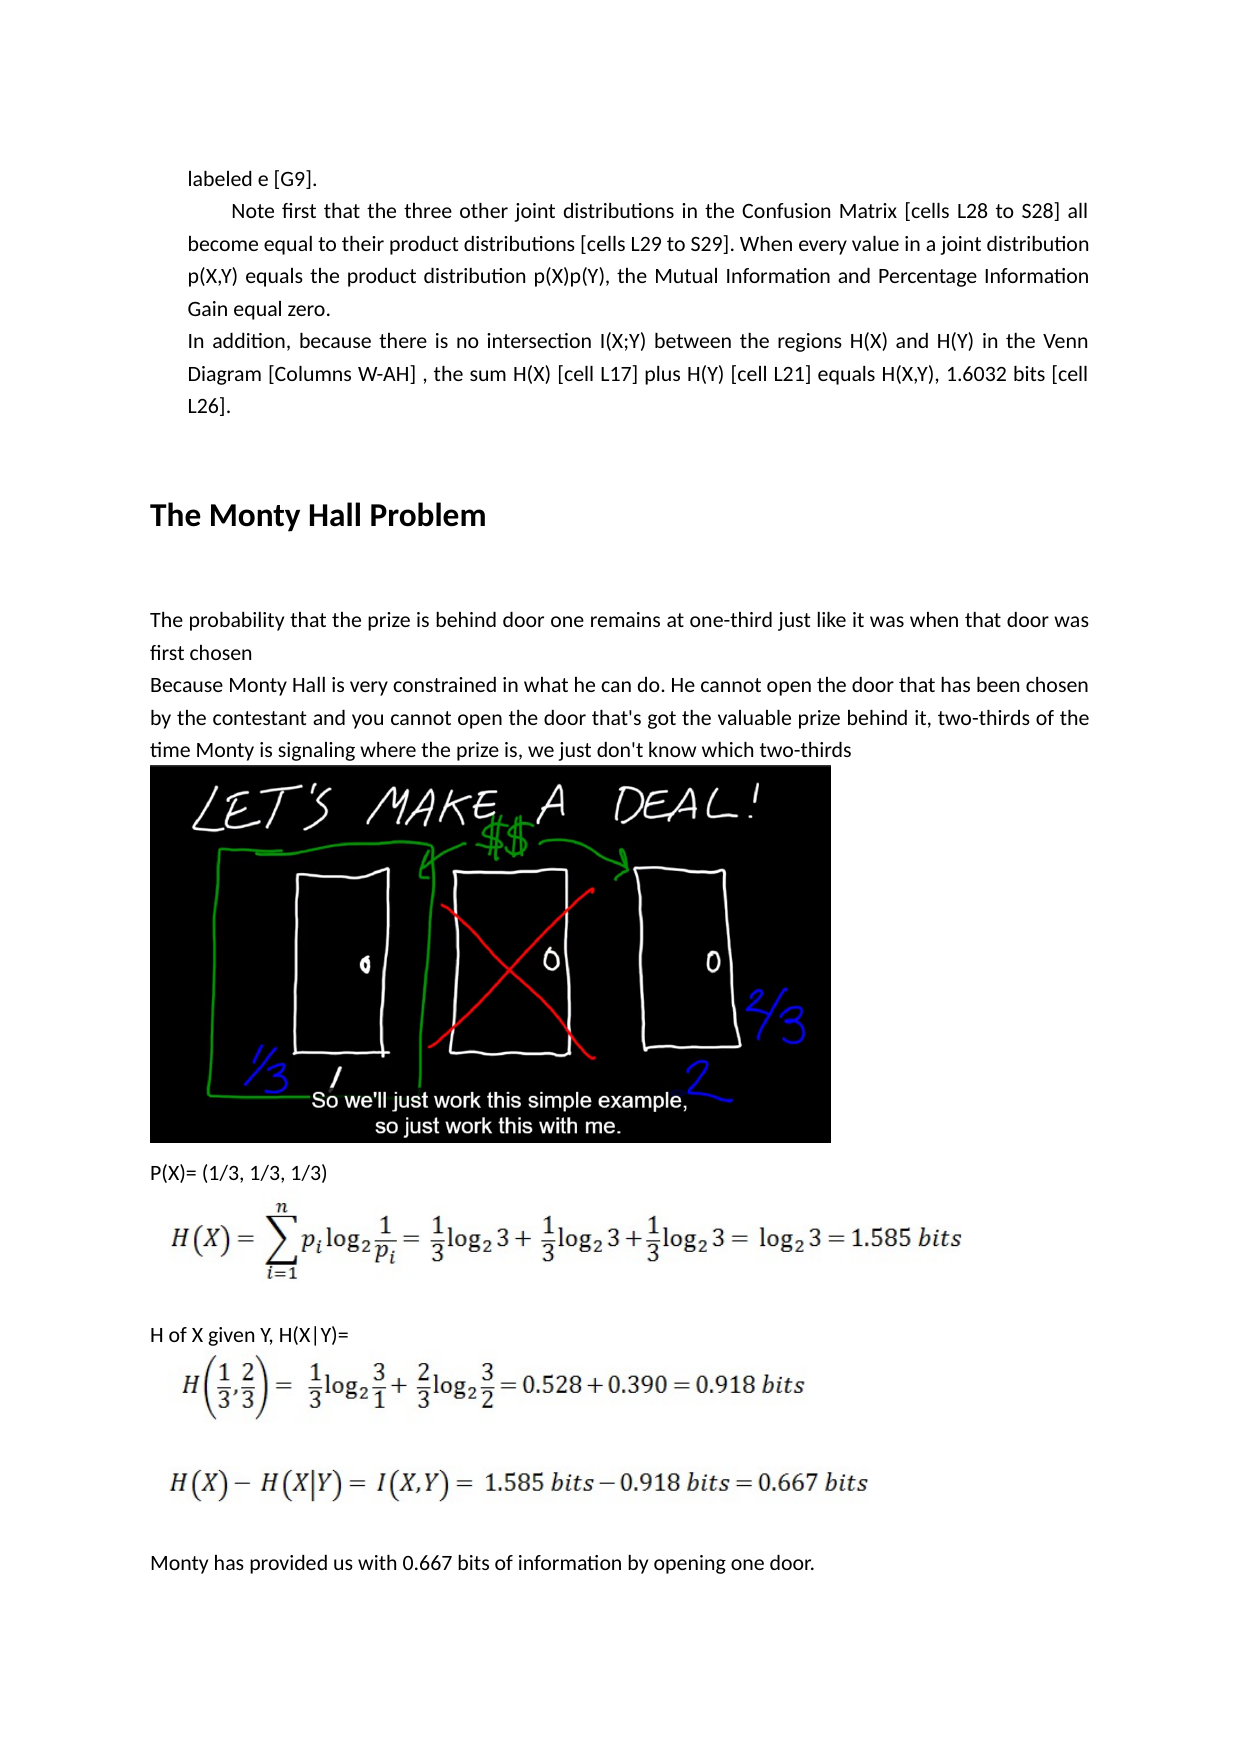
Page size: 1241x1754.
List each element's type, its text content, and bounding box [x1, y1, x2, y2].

picture [150, 1350, 831, 1427]
text H of X given Y, H(X|Y)= [150, 1318, 1090, 1351]
subtitle The Monty Hall Problem [150, 482, 1090, 547]
picture [150, 765, 831, 1143]
text Because Monty Hall is very constrained in what he can do. He cannot open the door that has been chosen by the contestant and you cannot open the door that's got the valuable prize behind it, two-thirds of the time Monty is signaling where the prize is, we just don't know which two-thirds [150, 668, 1090, 766]
list Note first that the three other joint distributions in the Confusion Matrix [cells L28 to S28] all become equal to their product distributions [cells L29 to S29]. When every value in a joint distribution p(X,Y) equals the product distribution p(X)p(Y), the Mutual Information and Percentage Information Gain equal zero. [187, 194, 1090, 324]
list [187, 162, 1090, 194]
text Monty has provided us with 0.667 bits of information by opening one door. [150, 1546, 1090, 1578]
text P(X)= (1/3, 1/3, 1/3) [150, 1156, 1090, 1188]
text The probability that the prize is behind door one remains at one-third just like it was when that door was first chosen [150, 603, 1090, 668]
picture [150, 1188, 962, 1297]
picture [150, 1448, 890, 1514]
list In addition, because there is no intersection I(X;Y) between the regions H(X) and H(Y) in the Venn Diagram [Columns W-AH] , the sum H(X) [cell L17] plus H(Y) [cell L21] equals H(X,Y), 1.6032 bits [cell L26]. [187, 324, 1090, 422]
